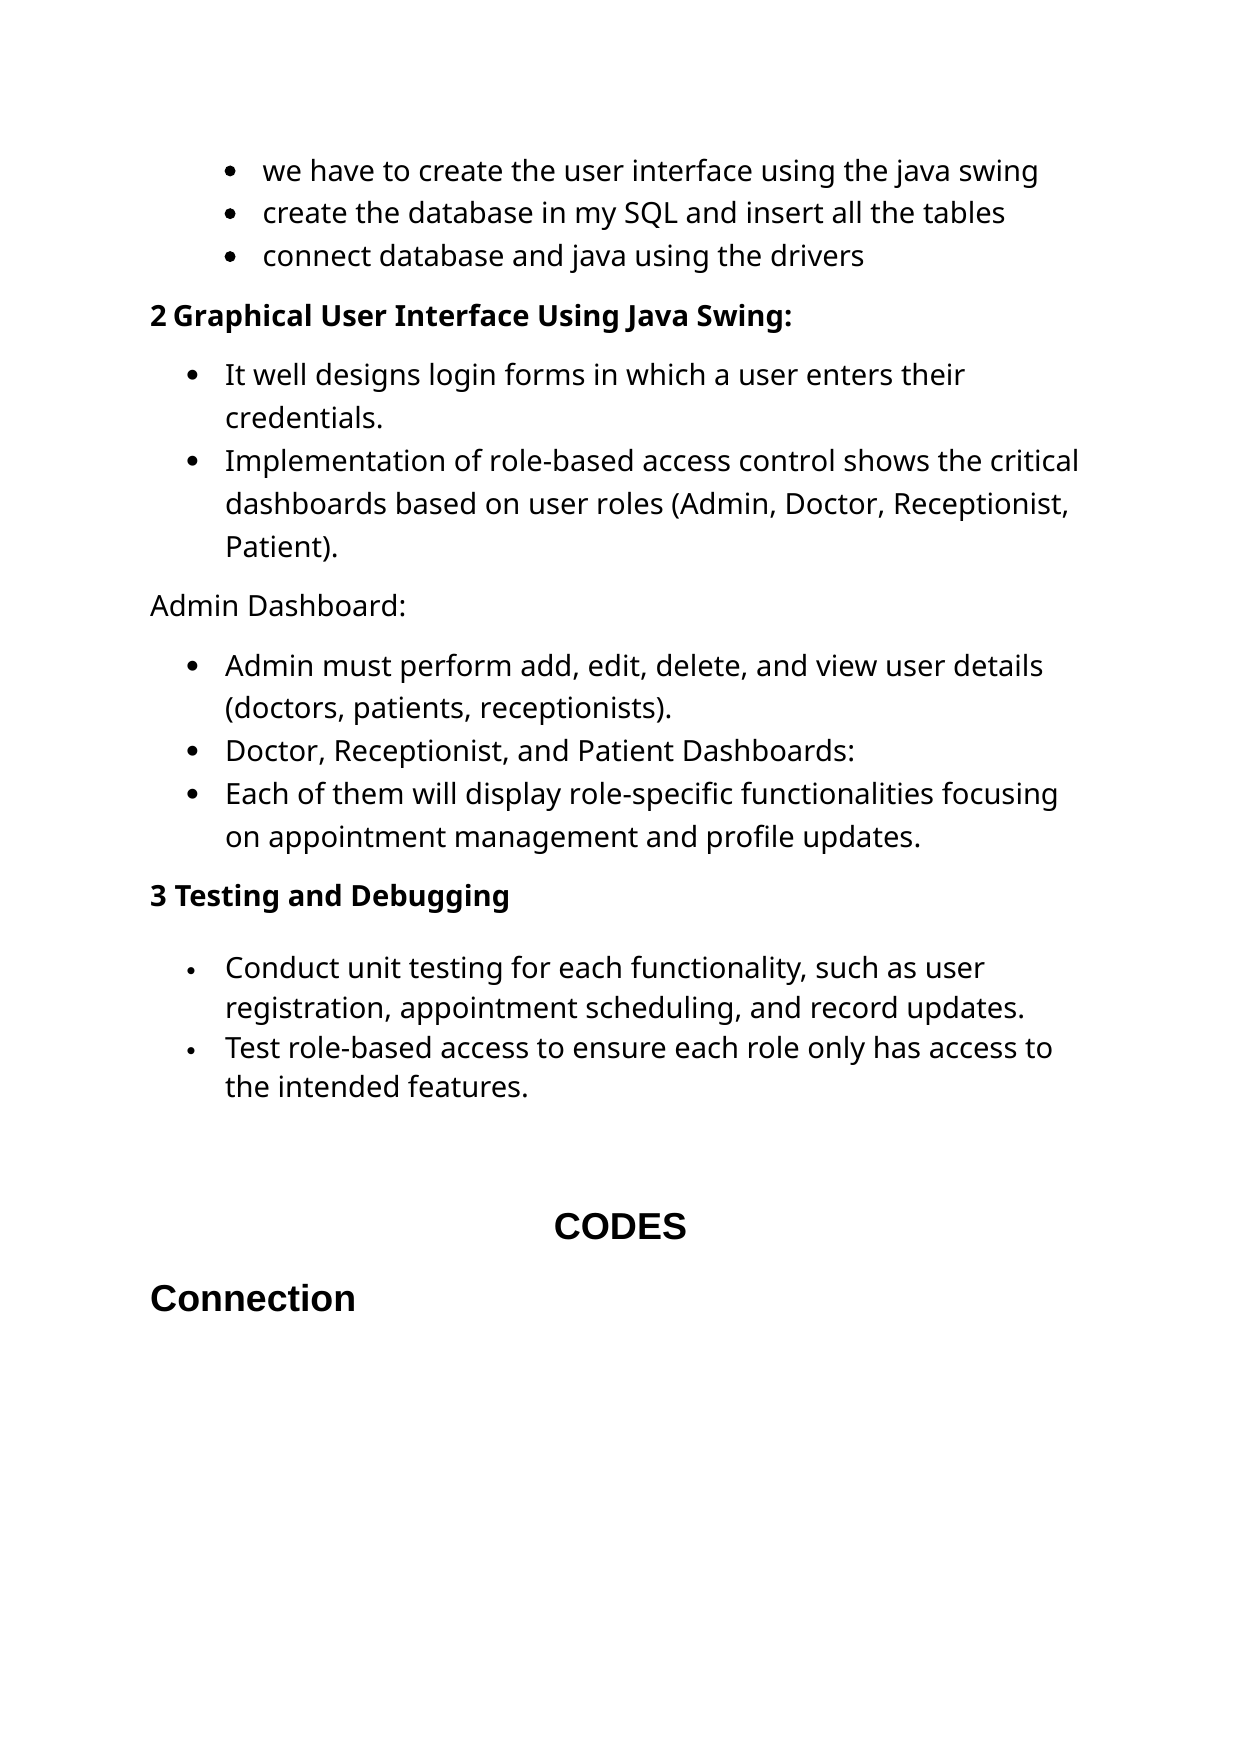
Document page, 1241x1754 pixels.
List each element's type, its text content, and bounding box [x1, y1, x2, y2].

list Doctor, Receptionist, and Patient Dashboards: [187, 730, 1090, 770]
list Implementation of role-based access control shows the critical dashboards based on user roles (Admin, Doctor, Receptionist, Patient). [187, 440, 1090, 566]
list Each of them will display role-specific functionalities focusing on appointment management and profile updates. [187, 773, 1090, 856]
list Admin must perform add, edit, delete, and view user details (doctors, patients, receptionists). [187, 645, 1090, 727]
list create the database in my SQL and insert all the tables [225, 193, 1090, 232]
text CODES [150, 1204, 1090, 1247]
text Connection [150, 1277, 1090, 1320]
list It well designs login forms in which a user enters their credentials. [187, 354, 1090, 437]
text 2 Graphical User Interface Using Java Swing: [150, 295, 1090, 335]
list connect database and java using the drivers [225, 236, 1090, 275]
list Test role-based access to ensure each role only has access to the intended features. [187, 1027, 1090, 1106]
list we have to create the user interface using the java swing [225, 150, 1090, 190]
subtitle 3 Testing and Debugging [150, 876, 1090, 915]
text Admin Dashboard: [150, 585, 1090, 625]
list Conduct unit testing for each functionality, such as user registration, appointment scheduling, and record updates. [187, 947, 1090, 1027]
